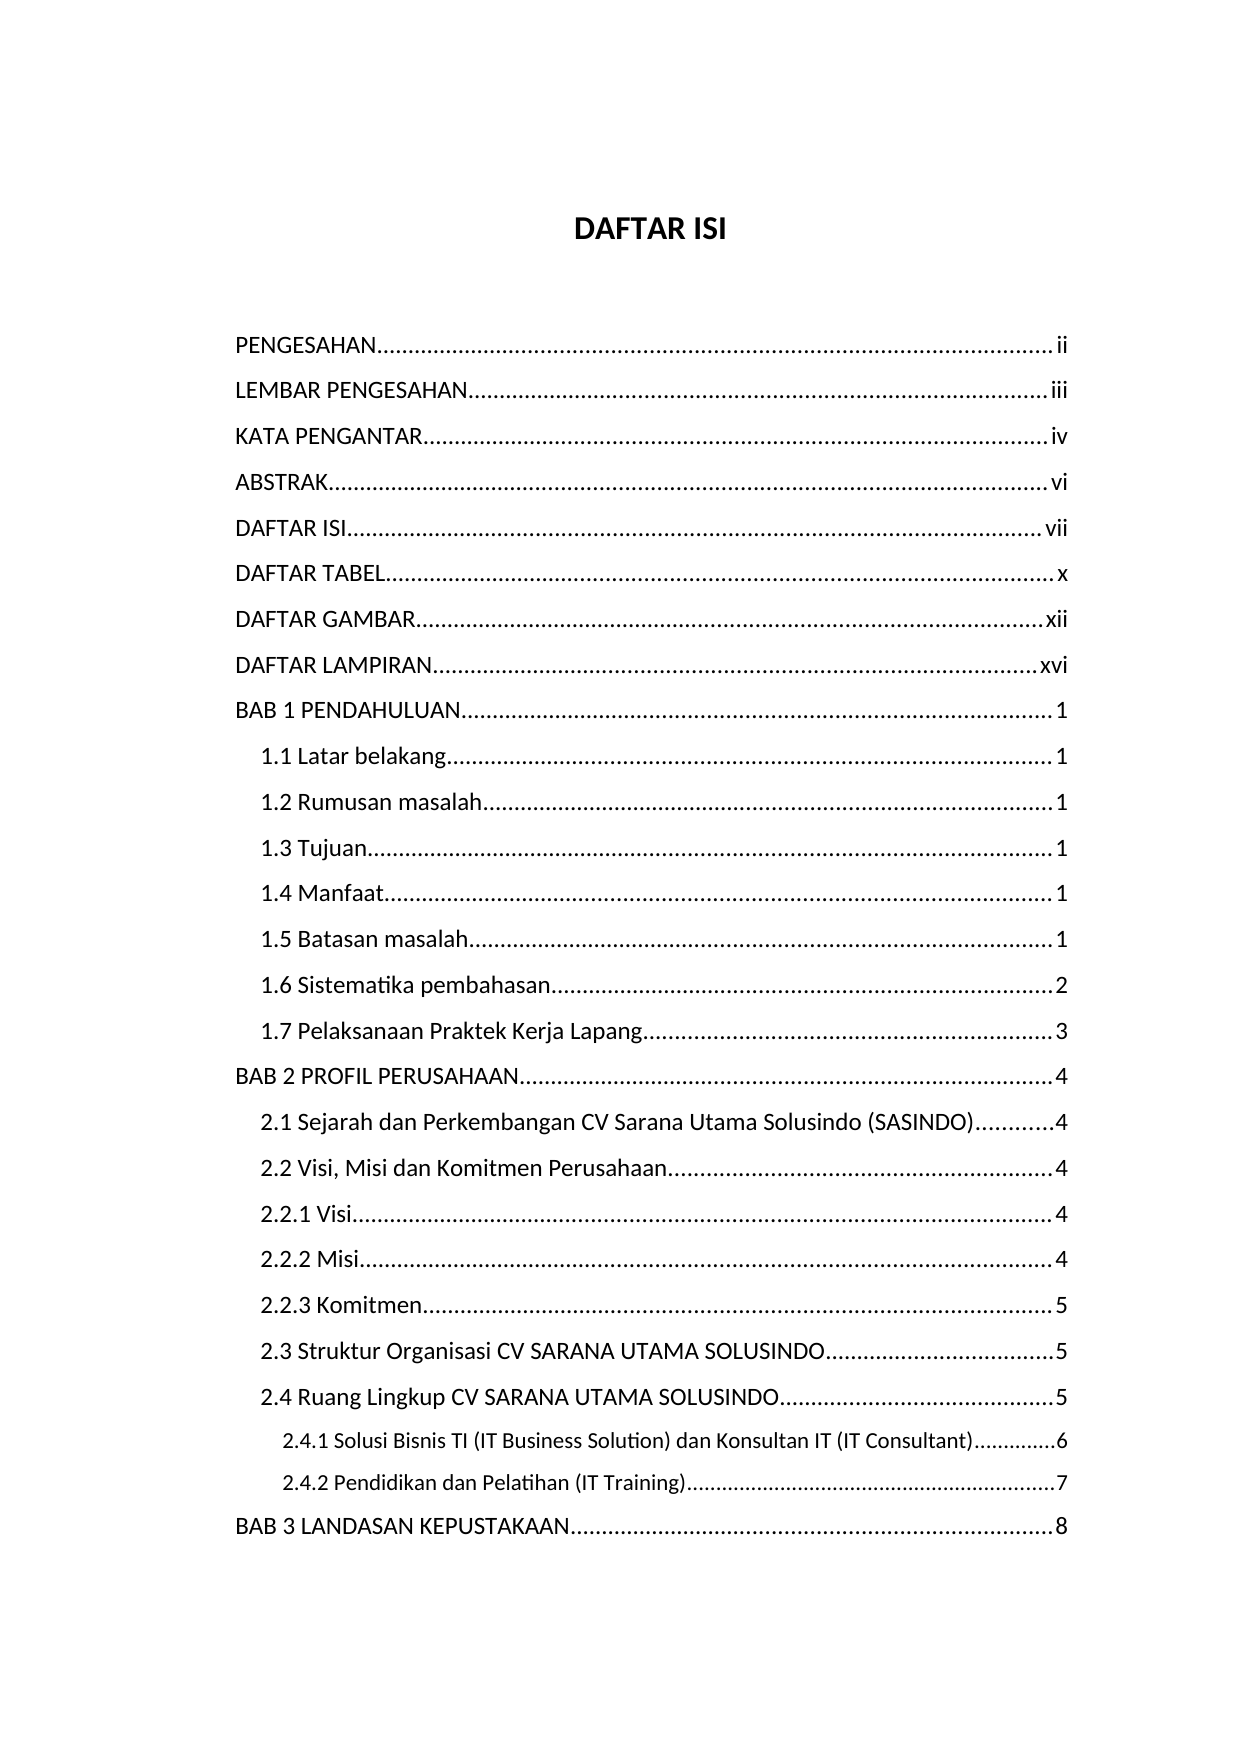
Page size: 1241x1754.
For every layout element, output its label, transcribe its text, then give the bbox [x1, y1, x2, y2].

subtitle DAFTAR ISI [236, 207, 1064, 247]
